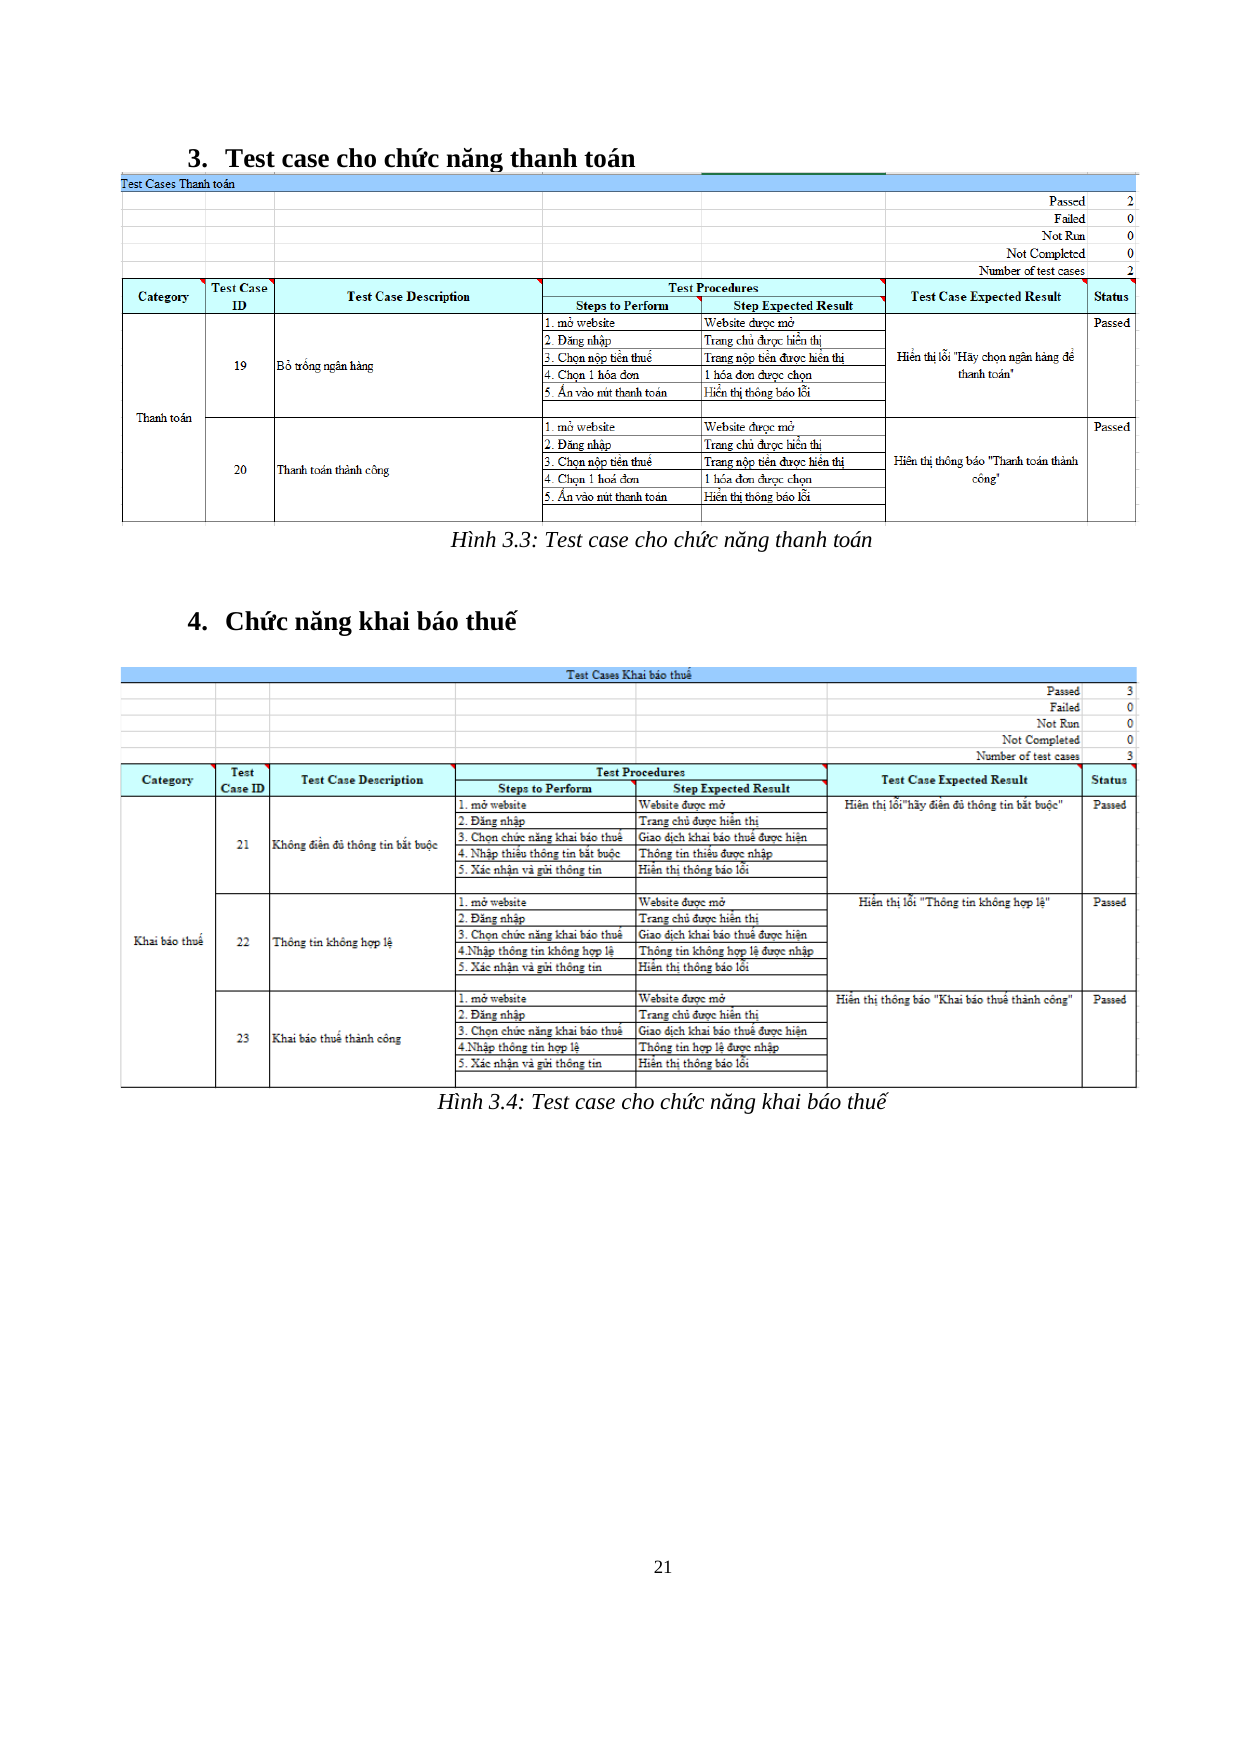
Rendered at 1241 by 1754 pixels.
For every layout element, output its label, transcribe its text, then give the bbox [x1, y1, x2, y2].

text Hình 3.3: Test case cho chức năng thanh toán [121, 526, 1205, 552]
picture [120, 172, 1140, 526]
list Chức năng khai báo thuế [187, 605, 1205, 636]
subtitle Test case cho chức năng thanh toán [187, 142, 1124, 172]
picture [120, 667, 1140, 1089]
text Hình 3.4: Test case cho chức năng khai báo thuế [121, 1088, 1205, 1114]
